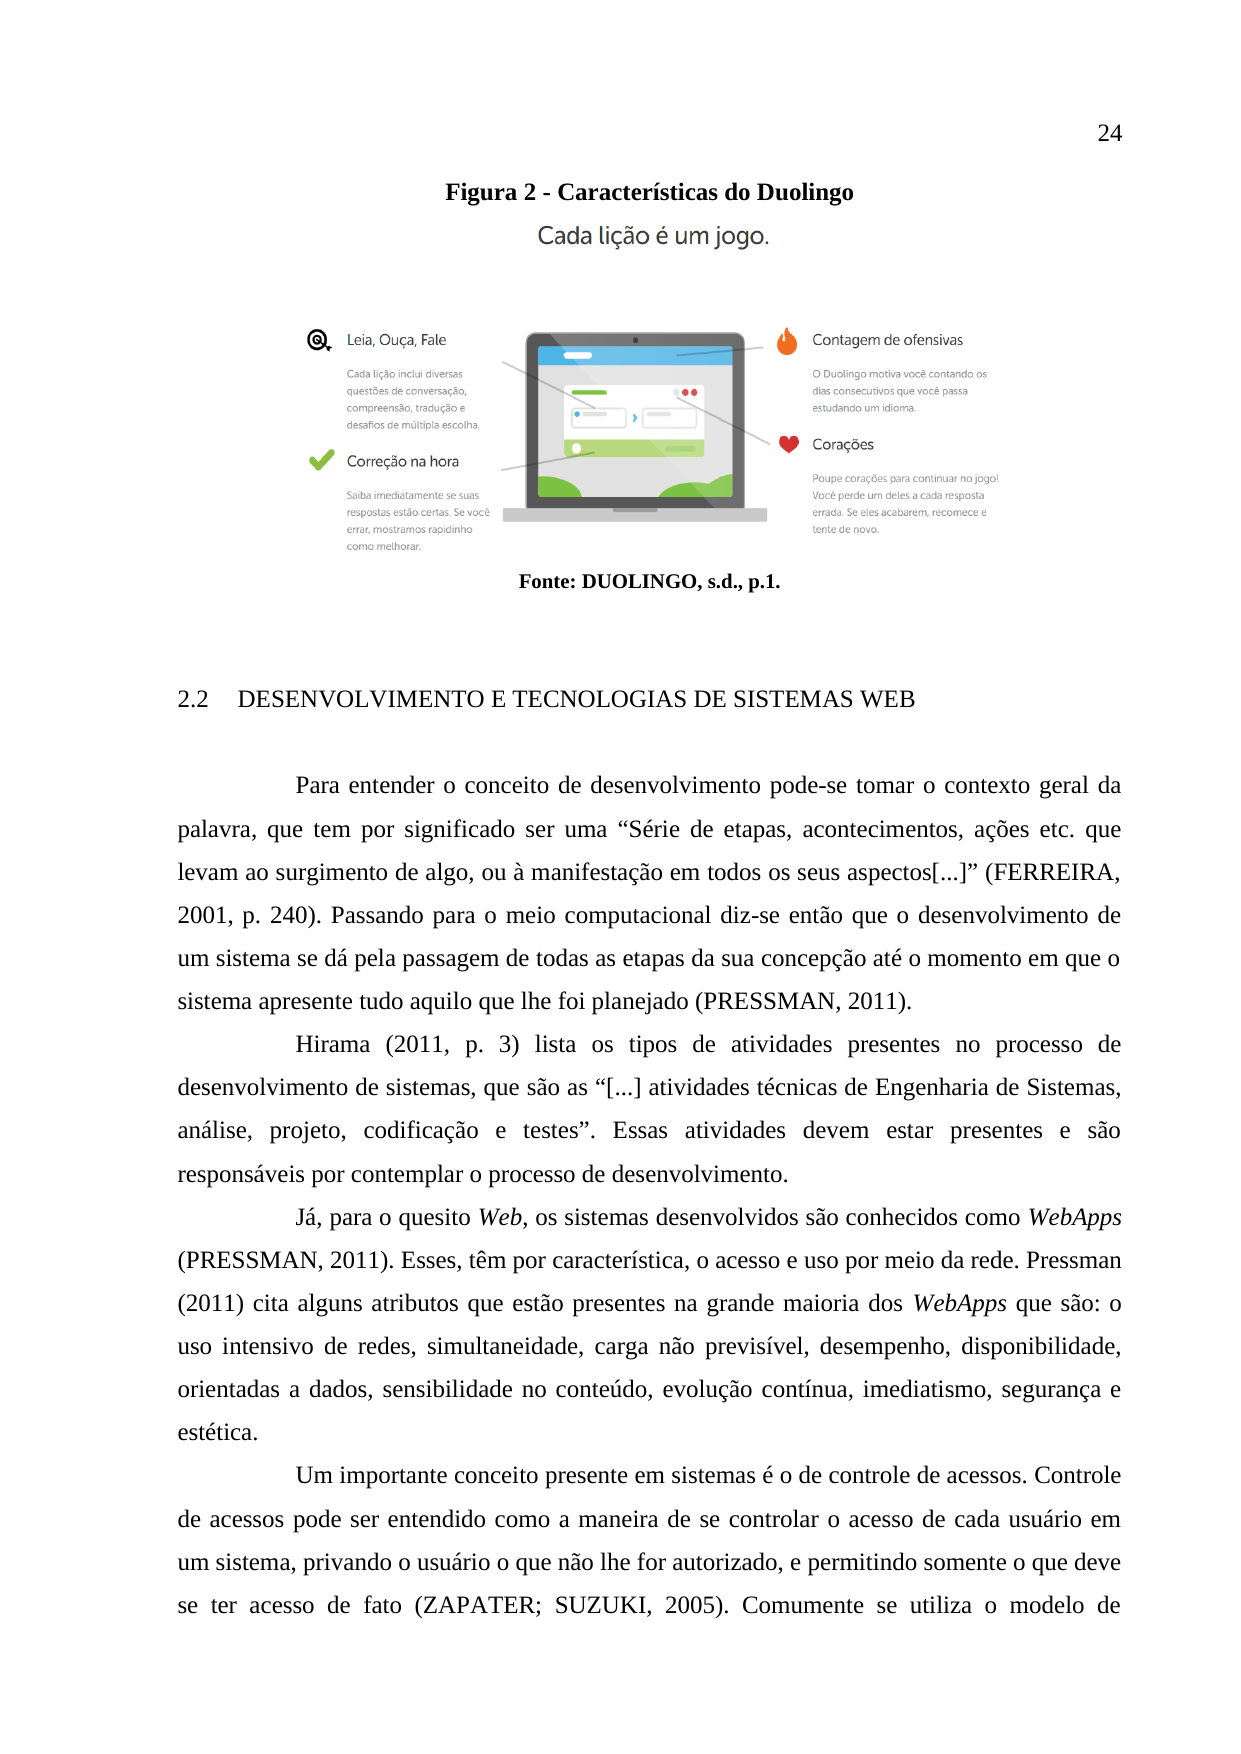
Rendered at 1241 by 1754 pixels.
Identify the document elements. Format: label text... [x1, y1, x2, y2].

text Figura - Características do Duolingo [177, 177, 1122, 206]
text Para entender o conceito de desenvolvimento pode-se tomar o contexto geral da palavra, que tem por significado ser uma “Série de etapas, acontecimentos, ações etc. que levam ao surgimento de algo, ou à manifestação em todos os seus aspectos[...]” (FERREIRA, 2001, p. 240). Passando para o meio computacional diz-se então que o desenvolvimento de um sistema se dá pela passagem de todas as etapas da sua concepção até o momento em que o sistema apresente tudo aquilo que lhe foi planejado (PRESSMAN, 2011). [177, 771, 1122, 1015]
text Hirama (2011, p. 3) lista os tipos de atividades presentes no processo de desenvolvimento de sistemas, que são as “[...] atividades técnicas de Engenharia de Sistemas, análise, projeto, codificação e testes”. Essas atividades devem estar presentes e são responsáveis por contemplar o processo de desenvolvimento. [177, 1029, 1122, 1187]
subtitle Desenvolvimento e tecnologias de sistemas Web [177, 684, 1122, 713]
picture [280, 220, 1019, 557]
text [177, 1461, 1122, 1619]
text Já, para o quesito Web, os sistemas desenvolvidos são conhecidos como WebApps (PRESSMAN, 2011). Esses, têm por característica, o acesso e uso por meio da rede. Pressman (2011) cita alguns atributos que estão presentes na grande maioria dos WebApps que são: o uso intensivo de redes, simultaneidade, carga não previsível, desempenho, disponibilidade, orientadas a dados, sensibilidade no conteúdo, evolução contínua, imediatismo, segurança e estética. [177, 1202, 1122, 1446]
text Fonte: DUOLINGO, s.d., p.1. [177, 569, 1122, 593]
